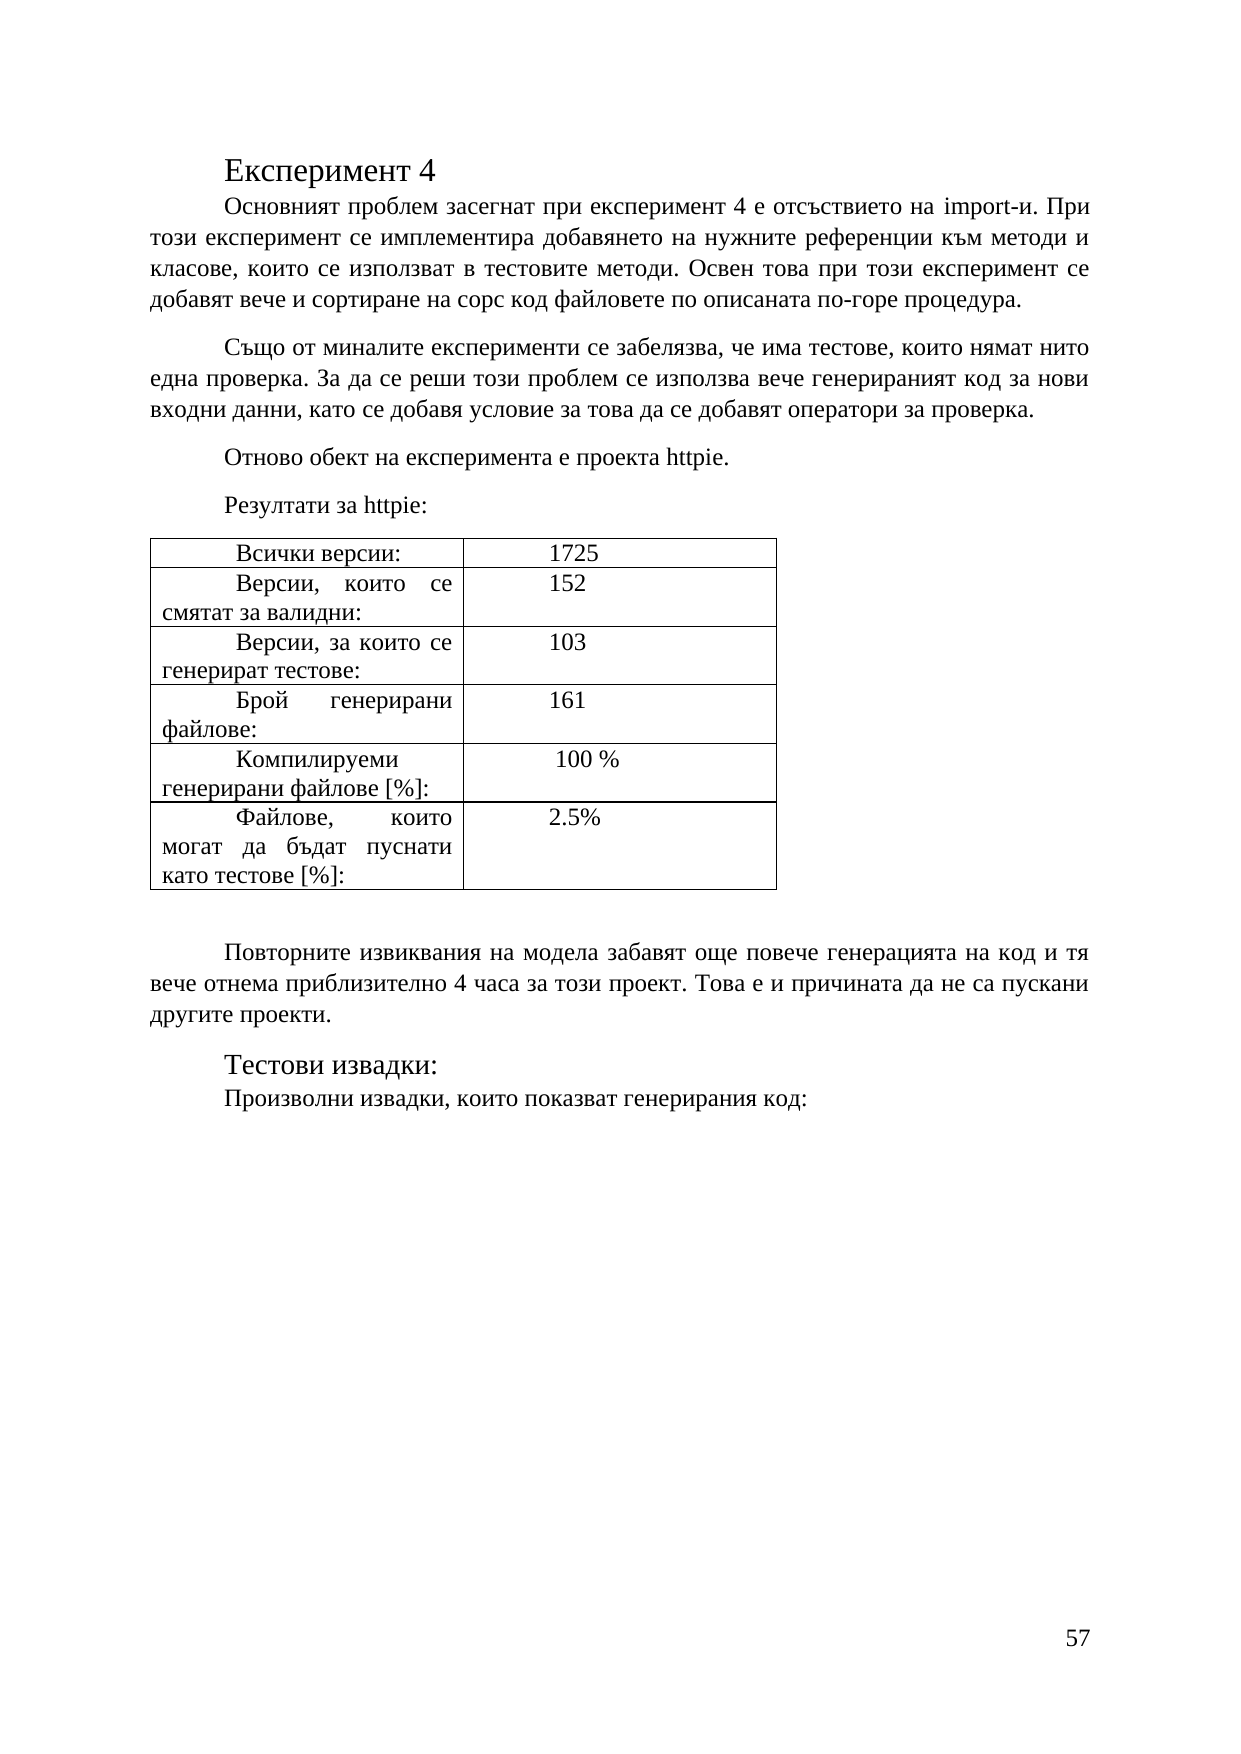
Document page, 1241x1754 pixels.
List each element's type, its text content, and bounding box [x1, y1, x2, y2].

text Отново обект на експеримента е проекта httpie. [150, 442, 1090, 471]
text Основният проблем засегнат при експеримент 4 е отсъствието на import-и. При този експеримент се имплементира добавянето на нужните референции към методи и класове, които се използват в тестовите методи. Освен това при този експеримент се добавят вече и сортиране на сорс код файловете по описаната по-горе процедура. [150, 191, 1090, 313]
text Също от миналите експерименти се забелязва, че има тестове, които нямат нито една проверка. За да се реши този проблем се използва вече генерираният код за нови входни данни, като се добавя условие за това да се добавят оператори за проверка. [150, 332, 1090, 423]
table_header Всички версии: [151, 539, 463, 567]
table_cell 100 % [464, 744, 776, 801]
table_cell 161 [464, 685, 776, 743]
text Повторните извиквания на модела забавят още повече генерацията на код и тя вече отнема приблизително 4 часа за този проект. Това е и причината да не са пускани другите проекти. [150, 937, 1090, 1028]
subtitle Експеримент 4 [150, 150, 1090, 188]
subtitle Тестови извадки: [150, 1047, 1090, 1081]
table_cell 103 [464, 627, 776, 684]
table_cell Брой генерирани файлове: [151, 685, 463, 743]
table_cell 152 [464, 568, 776, 626]
table_cell 2.5% [464, 803, 776, 889]
text Произволни извадки, които показват генерирания код: [150, 1083, 1090, 1112]
table_cell Версии, които се смятат за валидни: [151, 568, 463, 626]
table_cell Файлове, които могат да бъдат пуснати като тестове [%]: [151, 803, 463, 889]
text Резултати за httpie: [150, 490, 1090, 518]
table_header 1725 [464, 539, 776, 567]
table_cell Версии, за които се генерират тестове: [151, 627, 463, 684]
table_cell Компилируеми генерирани файлове [%]: [151, 744, 463, 801]
